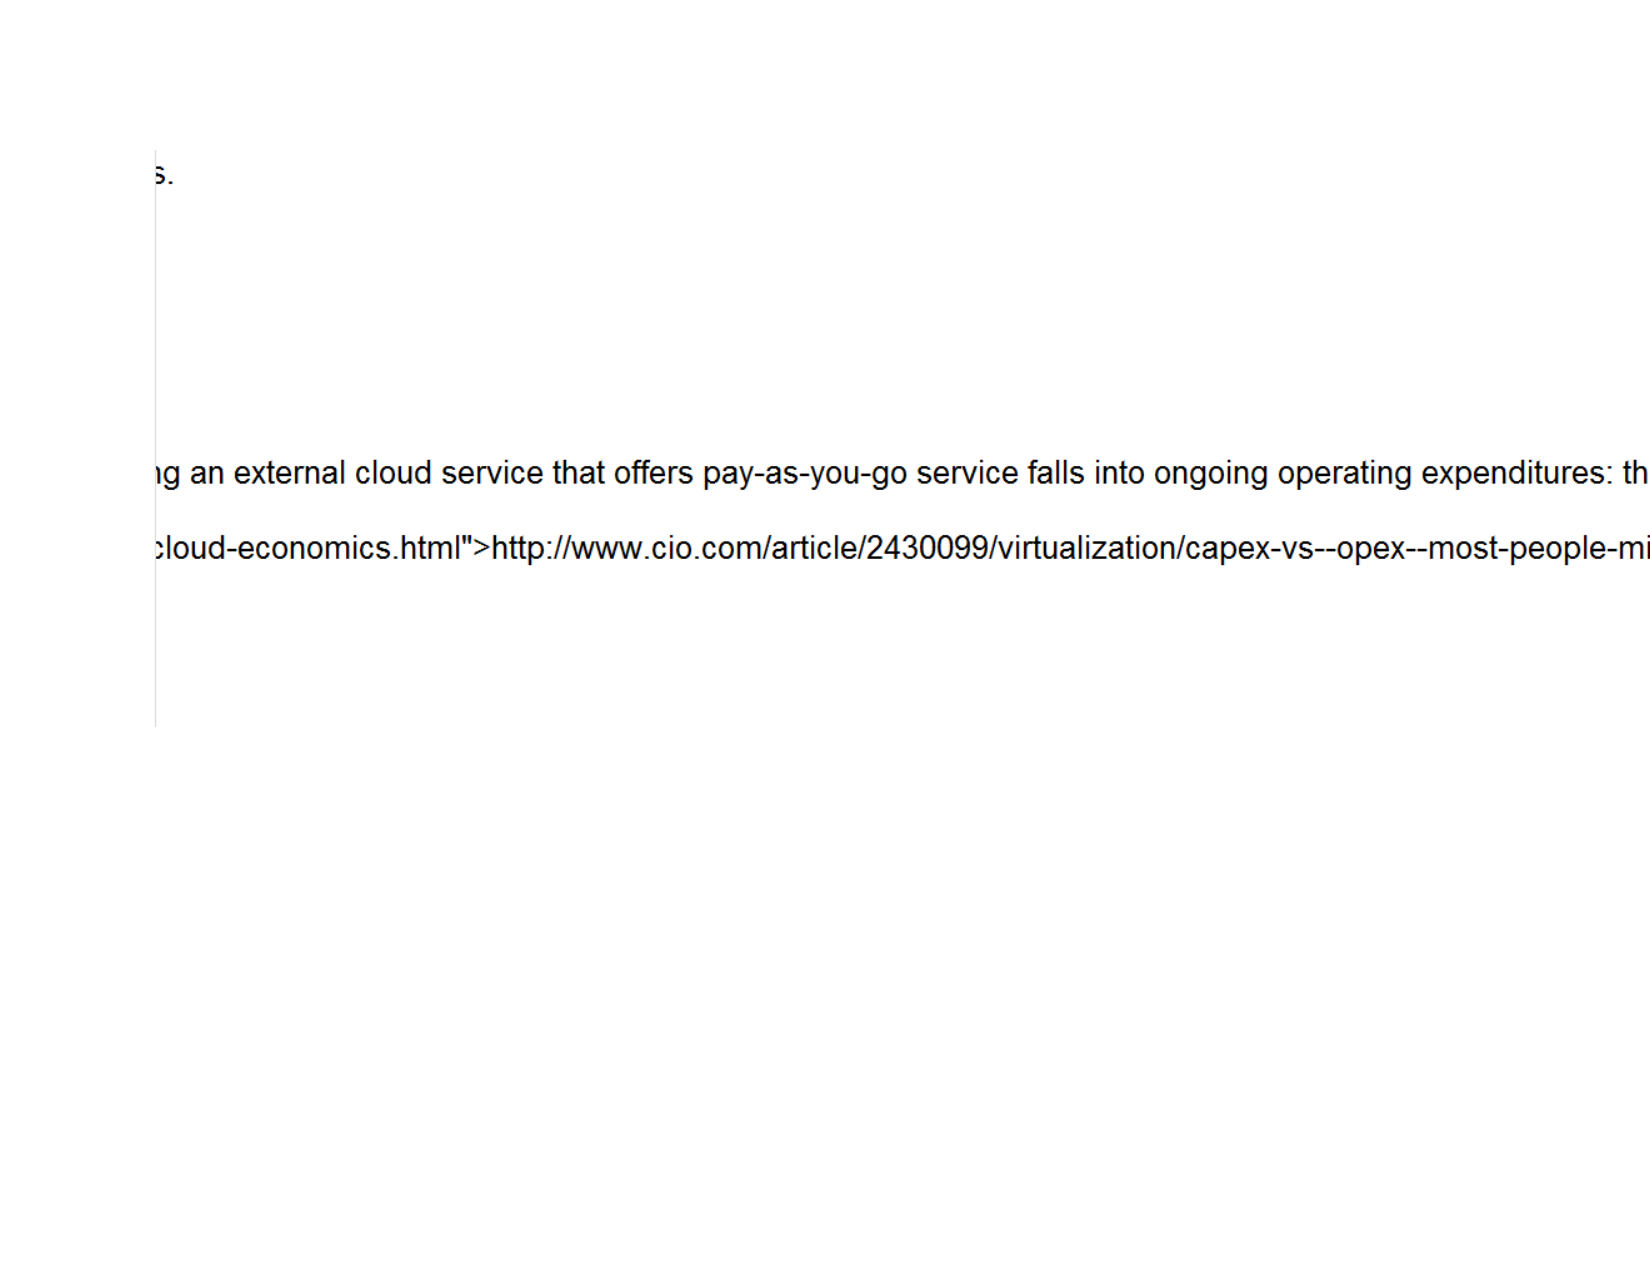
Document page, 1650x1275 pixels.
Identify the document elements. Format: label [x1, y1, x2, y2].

picture [150, 150, 1650, 727]
